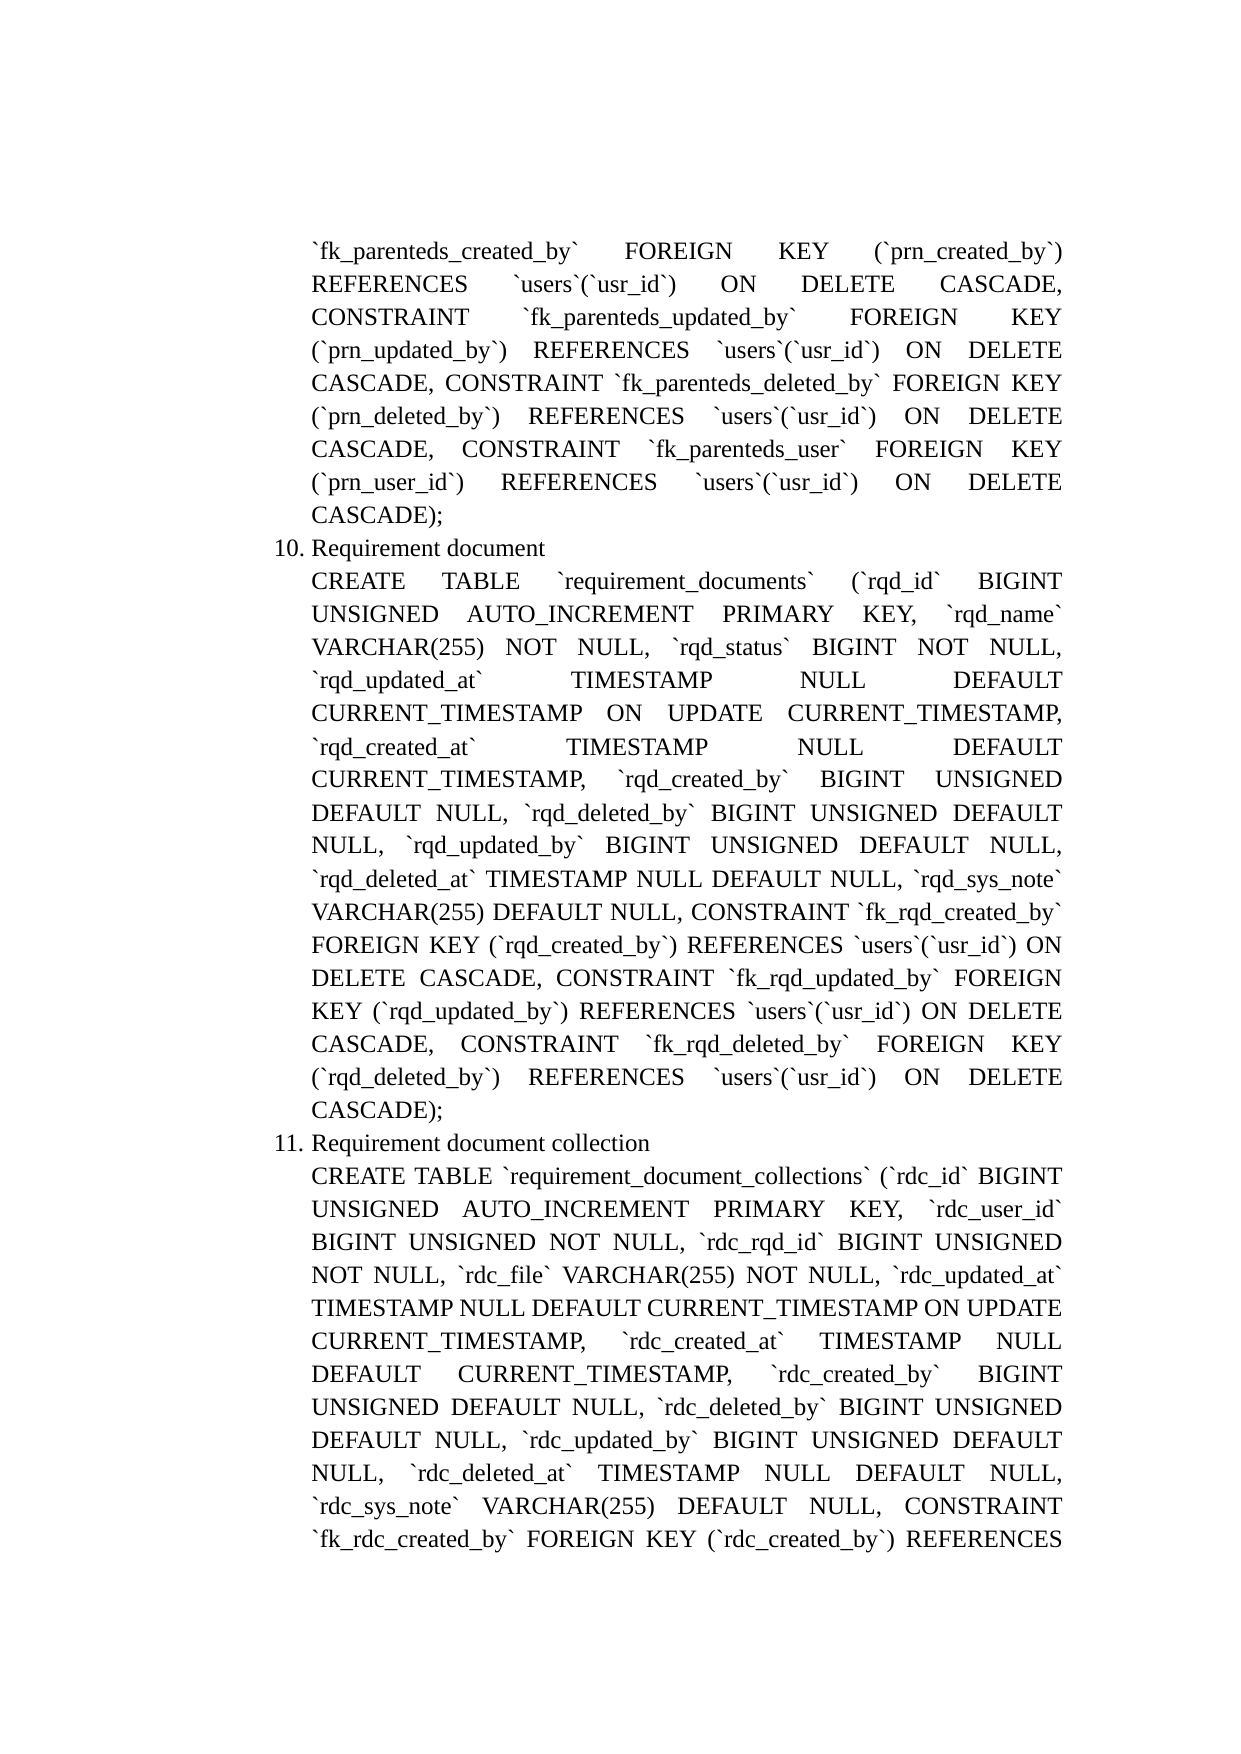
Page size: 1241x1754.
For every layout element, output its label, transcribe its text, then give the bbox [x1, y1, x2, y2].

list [311, 1161, 1063, 1553]
list Requirement document collection [274, 1128, 1063, 1157]
list Requirement document [274, 533, 1063, 562]
list CREATE TABLE `requirement_documents` (`rqd_id` BIGINT UNSIGNED AUTO_INCREMENT PRIMARY KEY, `rqd_name` VARCHAR(255) NOT NULL, `rqd_status` BIGINT NOT NULL, `rqd_updated_at` TIMESTAMP NULL DEFAULT CURRENT_TIMESTAMP ON UPDATE CURRENT_TIMESTAMP, `rqd_created_at` TIMESTAMP NULL DEFAULT CURRENT_TIMESTAMP, `rqd_created_by` BIGINT UNSIGNED DEFAULT NULL, `rqd_deleted_by` BIGINT UNSIGNED DEFAULT NULL, `rqd_updated_by` BIGINT UNSIGNED DEFAULT NULL, `rqd_deleted_at` TIMESTAMP NULL DEFAULT NULL, `rqd_sys_note` VARCHAR(255) DEFAULT NULL, CONSTRAINT `fk_rqd_created_by` FOREIGN KEY (`rqd_created_by`) REFERENCES `users`(`usr_id`) ON DELETE CASCADE, CONSTRAINT `fk_rqd_updated_by` FOREIGN KEY (`rqd_updated_by`) REFERENCES `users`(`usr_id`) ON DELETE CASCADE, CONSTRAINT `fk_rqd_deleted_by` FOREIGN KEY (`rqd_deleted_by`) REFERENCES `users`(`usr_id`) ON DELETE CASCADE); [311, 566, 1063, 1123]
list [311, 236, 1063, 529]
